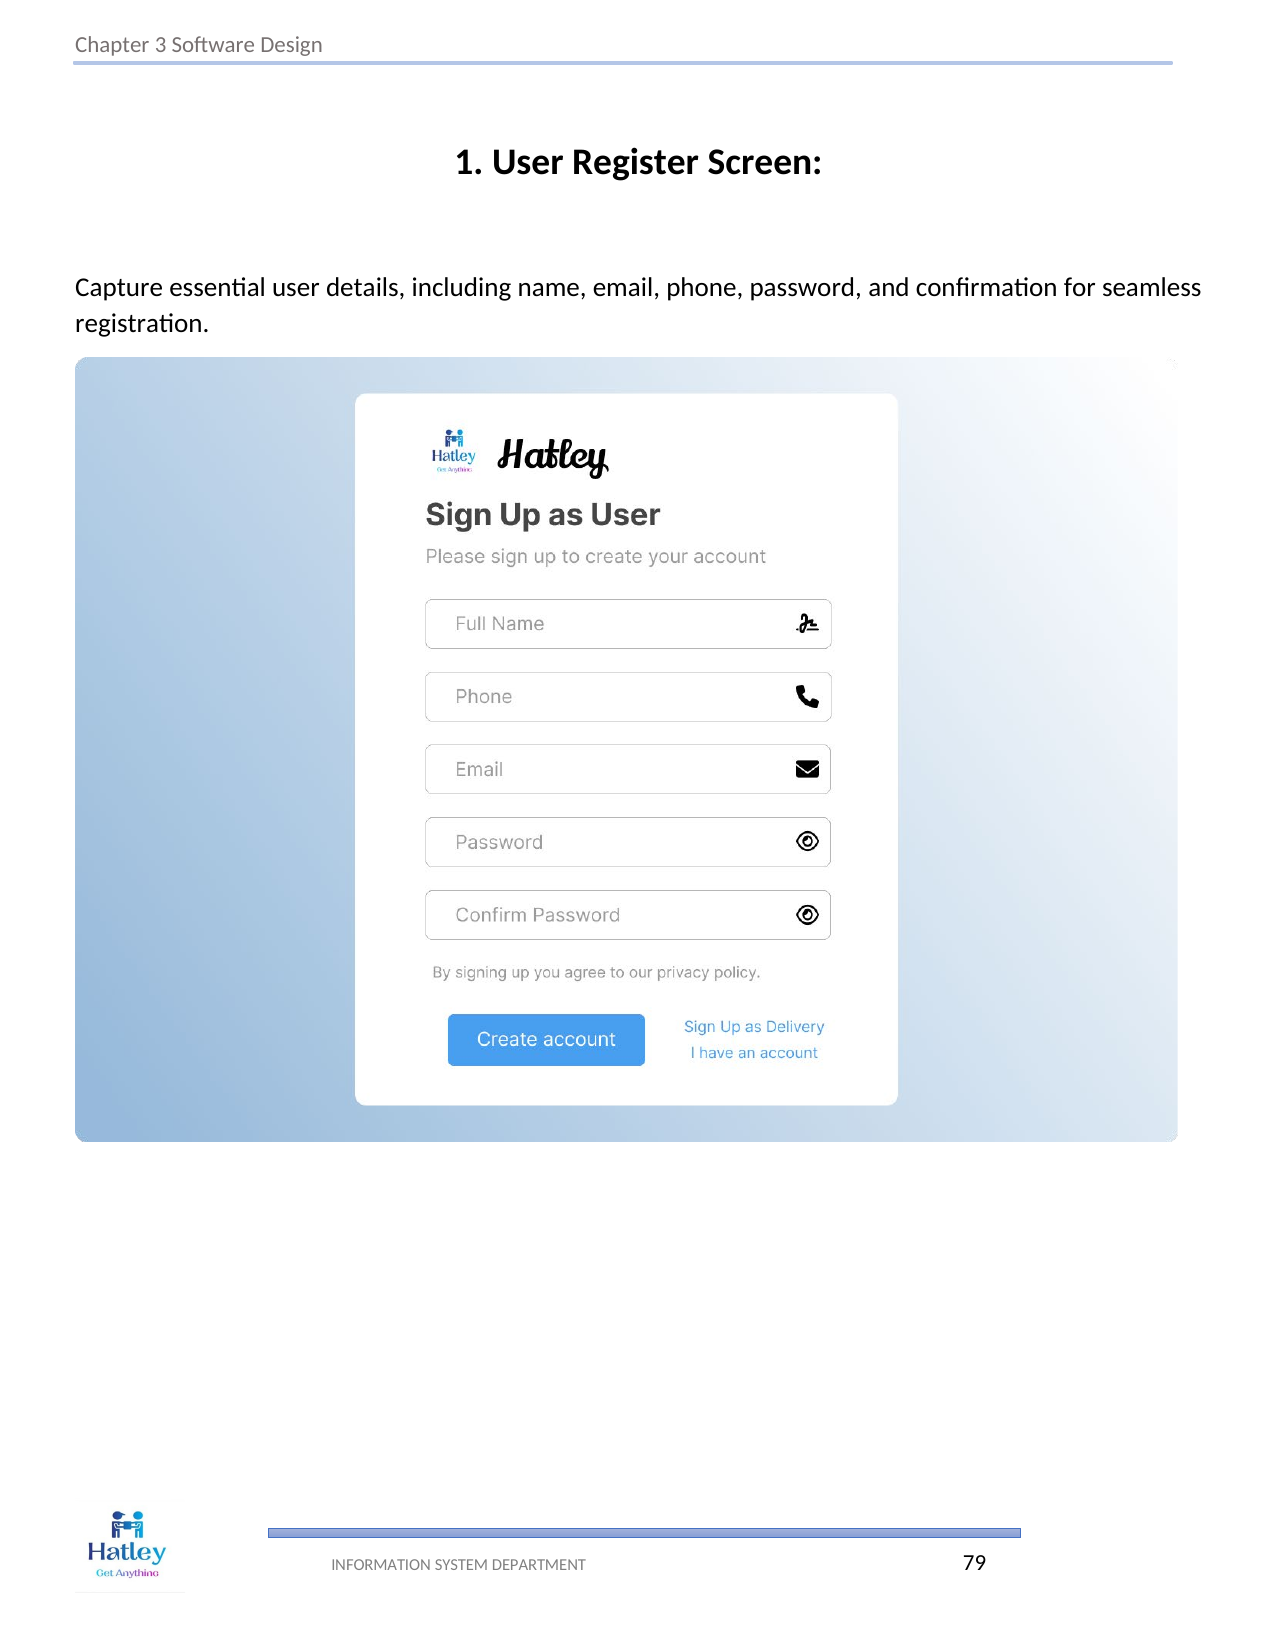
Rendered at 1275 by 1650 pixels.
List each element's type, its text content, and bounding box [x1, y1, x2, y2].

picture [269, 1529, 1020, 1537]
text Capture essential user details, including name, email, phone, password, and confirmation for seamless registration. [75, 270, 1248, 339]
subtitle User Register Screen: [454, 138, 1248, 184]
picture [75, 1498, 185, 1593]
picture [75, 357, 1178, 1142]
